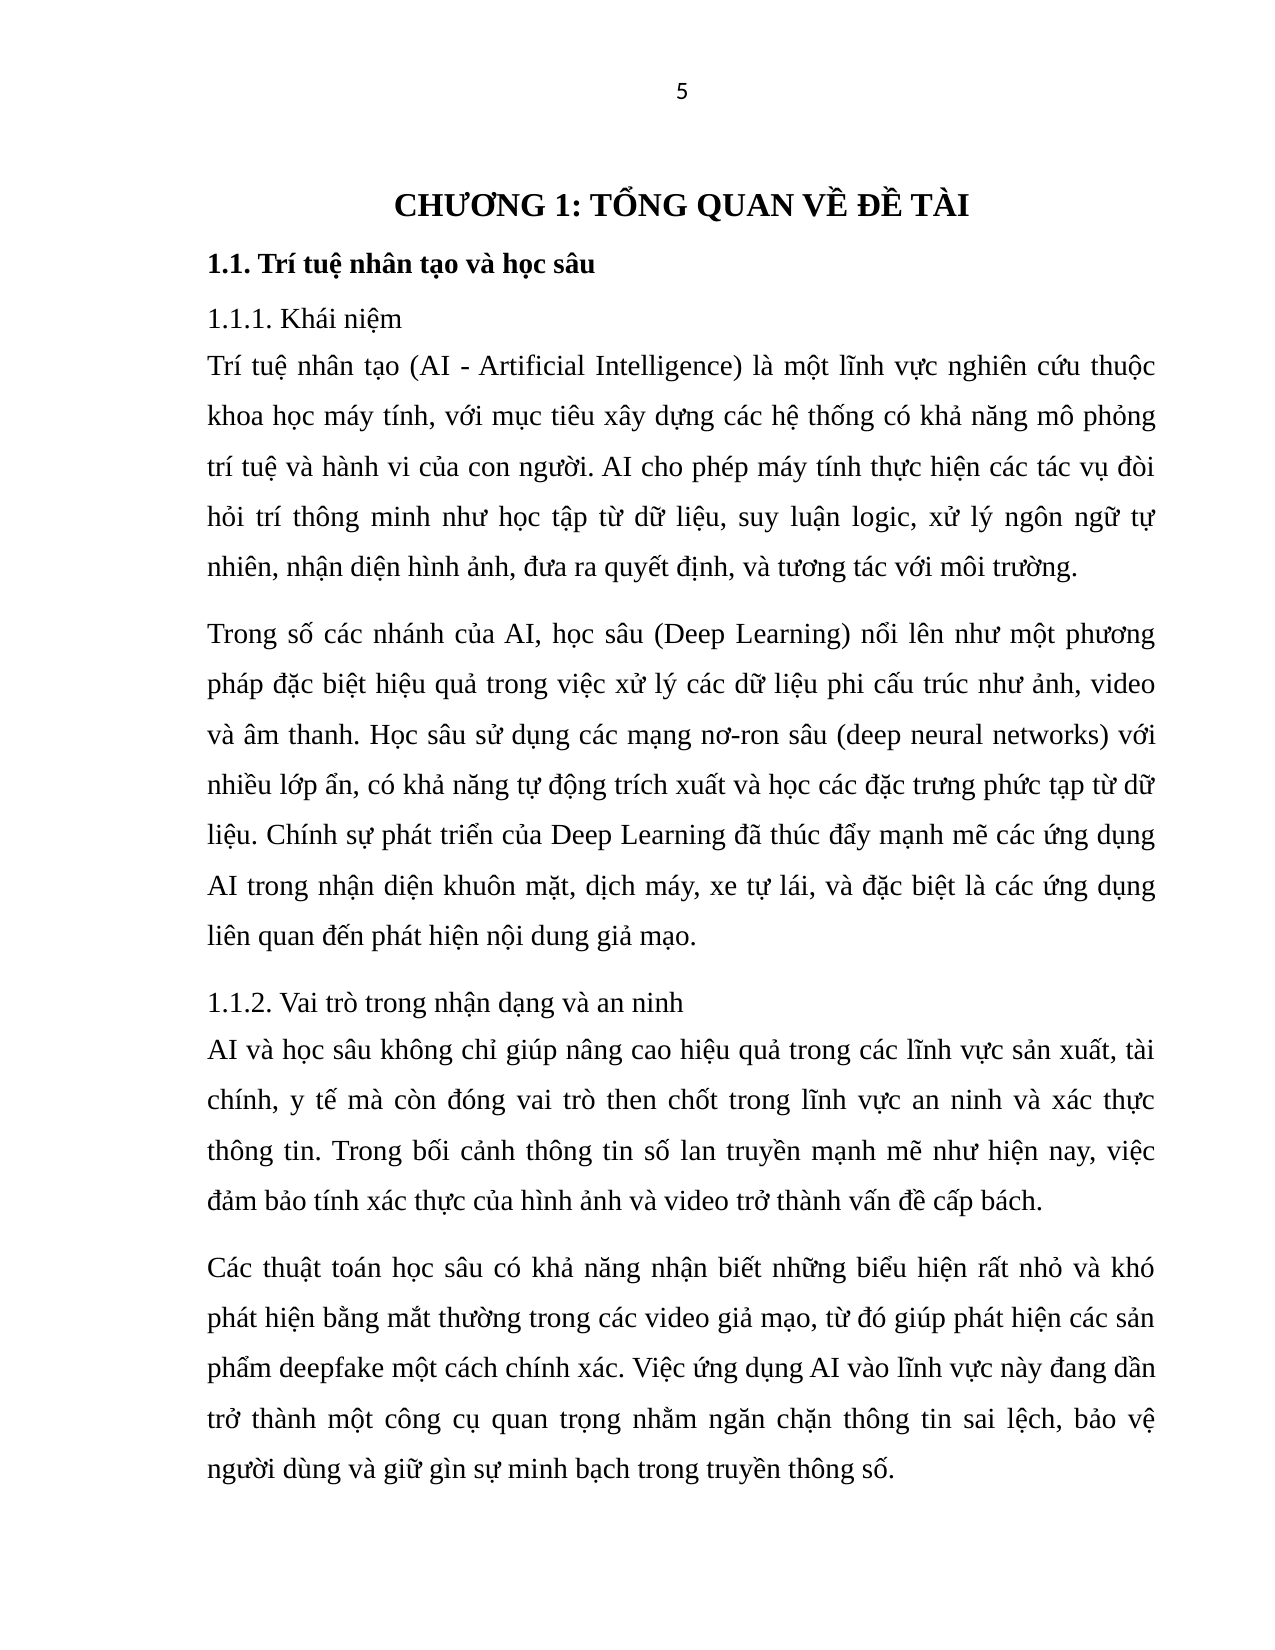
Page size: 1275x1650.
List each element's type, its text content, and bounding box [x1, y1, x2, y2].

subtitle 1.1.1. Khái niệm [207, 301, 1157, 335]
text Các thuật toán học sâu có khả năng nhận biết những biểu hiện rất nhỏ và khó phát hiện bằng mắt thường trong các video giả mạo, từ đó giúp phát hiện các sản phẩm deepfake một cách chính xác. Việc ứng dụng AI vào lĩnh vực này đang dần trở thành một công cụ quan trọng nhằm ngăn chặn thông tin sai lệch, bảo vệ người dùng và giữ gìn sự minh bạch trong truyền thông số. [207, 1250, 1157, 1485]
text AI và học sâu không chỉ giúp nâng cao hiệu quả trong các lĩnh vực sản xuất, tài chính, y tế mà còn đóng vai trò then chốt trong lĩnh vực an ninh và xác thực thông tin. Trong bối cảnh thông tin số lan truyền mạnh mẽ như hiện nay, việc đảm bảo tính xác thực của hình ảnh và video trở thành vấn đề cấp bách. [207, 1032, 1157, 1216]
subtitle 1.1. Trí tuệ nhân tạo và học sâu [207, 246, 1157, 279]
text Trong số các nhánh của AI, học sâu (Deep Learning) nổi lên như một phương pháp đặc biệt hiệu quả trong việc xử lý các dữ liệu phi cấu trúc như ảnh, video và âm thanh. Học sâu sử dụng các mạng nơ-ron sâu (deep neural networks) với nhiều lớp ẩn, có khả năng tự động trích xuất và học các đặc trưng phức tạp từ dữ liệu. Chính sự phát triển của Deep Learning đã thúc đẩy mạnh mẽ các ứng dụng AI trong nhận diện khuôn mặt, dịch máy, xe tự lái, và đặc biệt là các ứng dụng liên quan đến phát hiện nội dung giả mạo. [207, 616, 1157, 952]
text Trí tuệ nhân tạo (AI - Artificial Intelligence) là một lĩnh vực nghiên cứu thuộc khoa học máy tính, với mục tiêu xây dựng các hệ thống có khả năng mô phỏng trí tuệ và hành vi của con người. AI cho phép máy tính thực hiện các tác vụ đòi hỏi trí thông minh như học tập từ dữ liệu, suy luận logic, xử lý ngôn ngữ tự nhiên, nhận diện hình ảnh, đưa ra quyết định, và tương tác với môi trường. [207, 348, 1157, 583]
subtitle 1.1.2. Vai trò trong nhận dạng và an ninh [207, 985, 1157, 1019]
subtitle CHƯƠNG 1: TỔNG QUAN VỀ ĐỀ TÀI [207, 185, 1157, 223]
